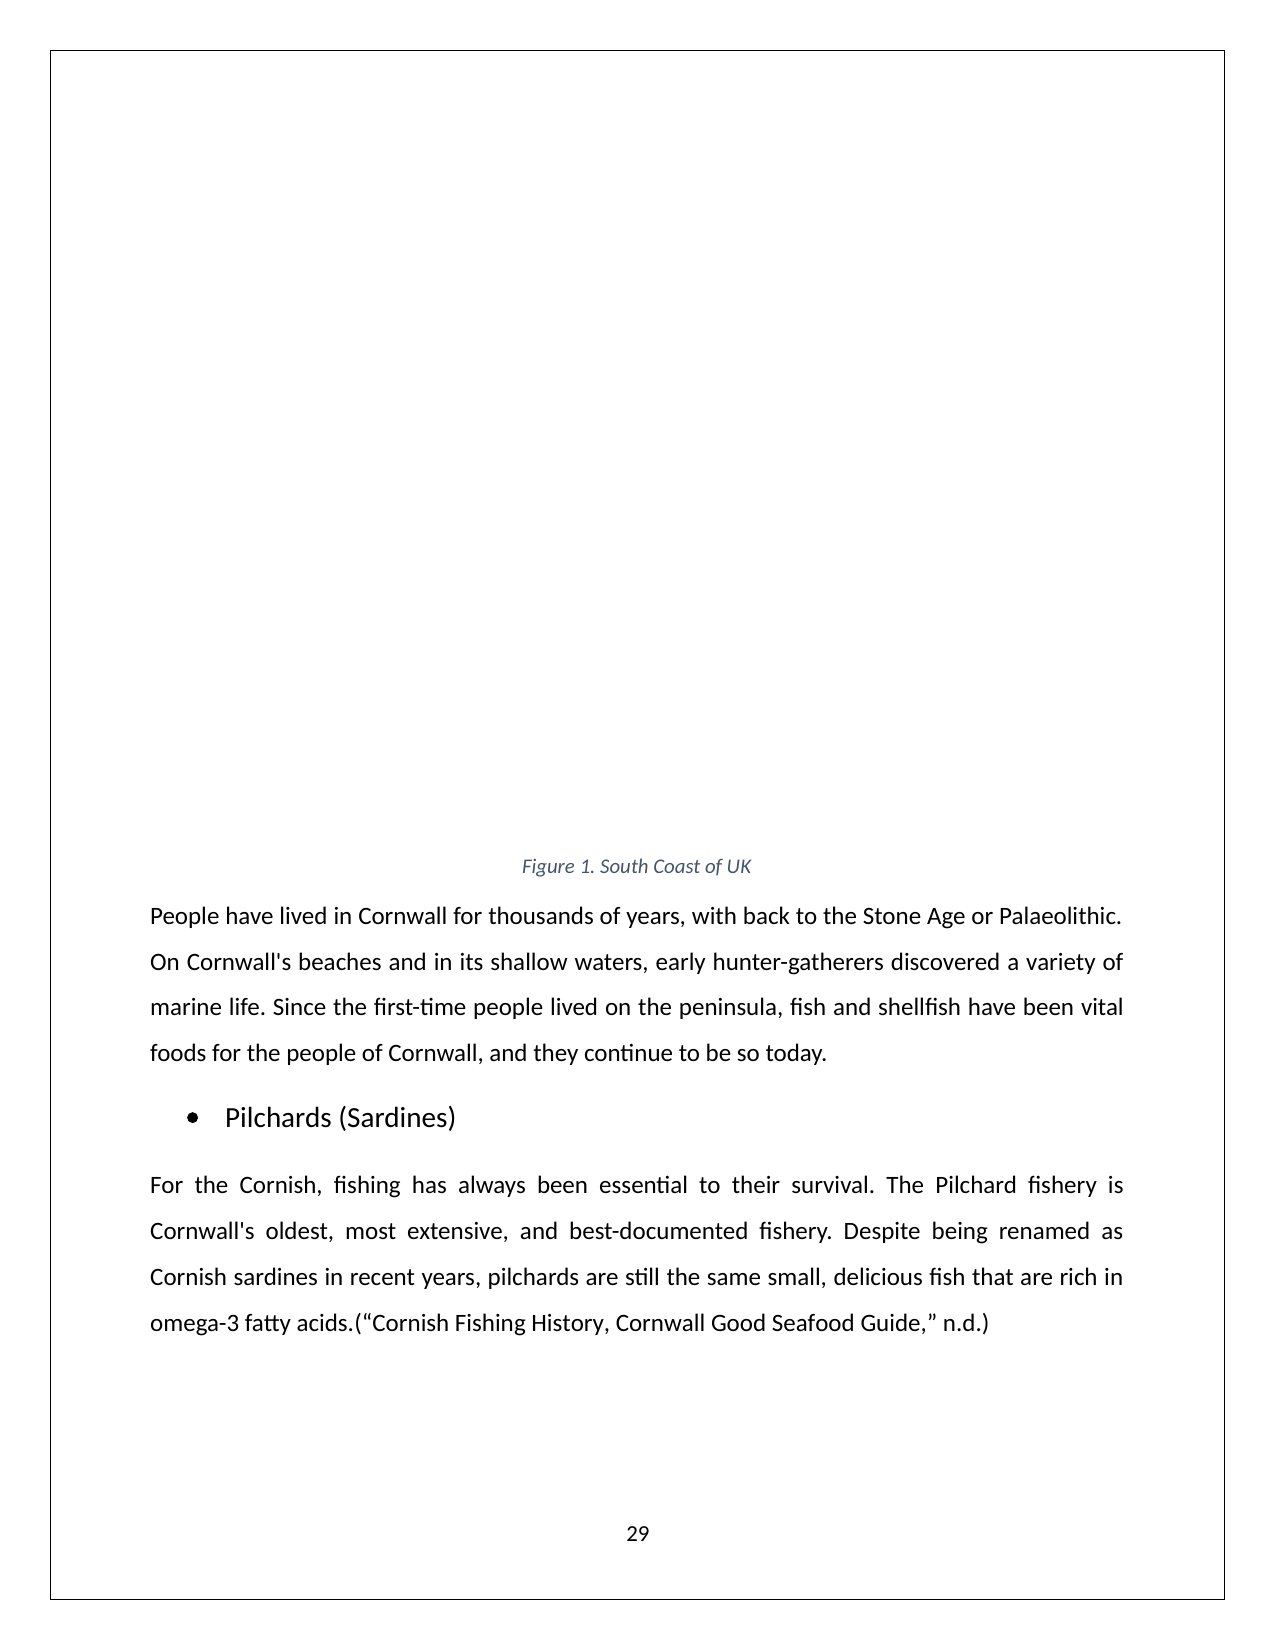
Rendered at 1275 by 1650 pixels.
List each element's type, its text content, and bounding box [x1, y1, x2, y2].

text For the Cornish, fishing has always been essential to their survival. The Pilchard fishery is Cornwall's oldest, most extensive, and best-documented fishery. Despite being renamed as Cornish sardines in recent years, pilchards are still the same small, delicious fish that are rich in omega-3 fatty acids.(“Cornish Fishing History, Cornwall Good Seafood Guide,” n.d.) [150, 1170, 1125, 1337]
text Figure 1. South Coast of UK [150, 854, 1125, 879]
text People have lived in Cornwall for thousands of years, with back to the Stone Age or Palaeolithic. On Cornwall's beaches and in its shallow waters, early hunter-gatherers discovered a variety of marine life. Since the first-time people lived on the peninsula, fish and shellfish have been vital foods for the people of Cornwall, and they continue to be so today. [150, 900, 1125, 1068]
list Pilchards (Sardines) [187, 1099, 1125, 1135]
